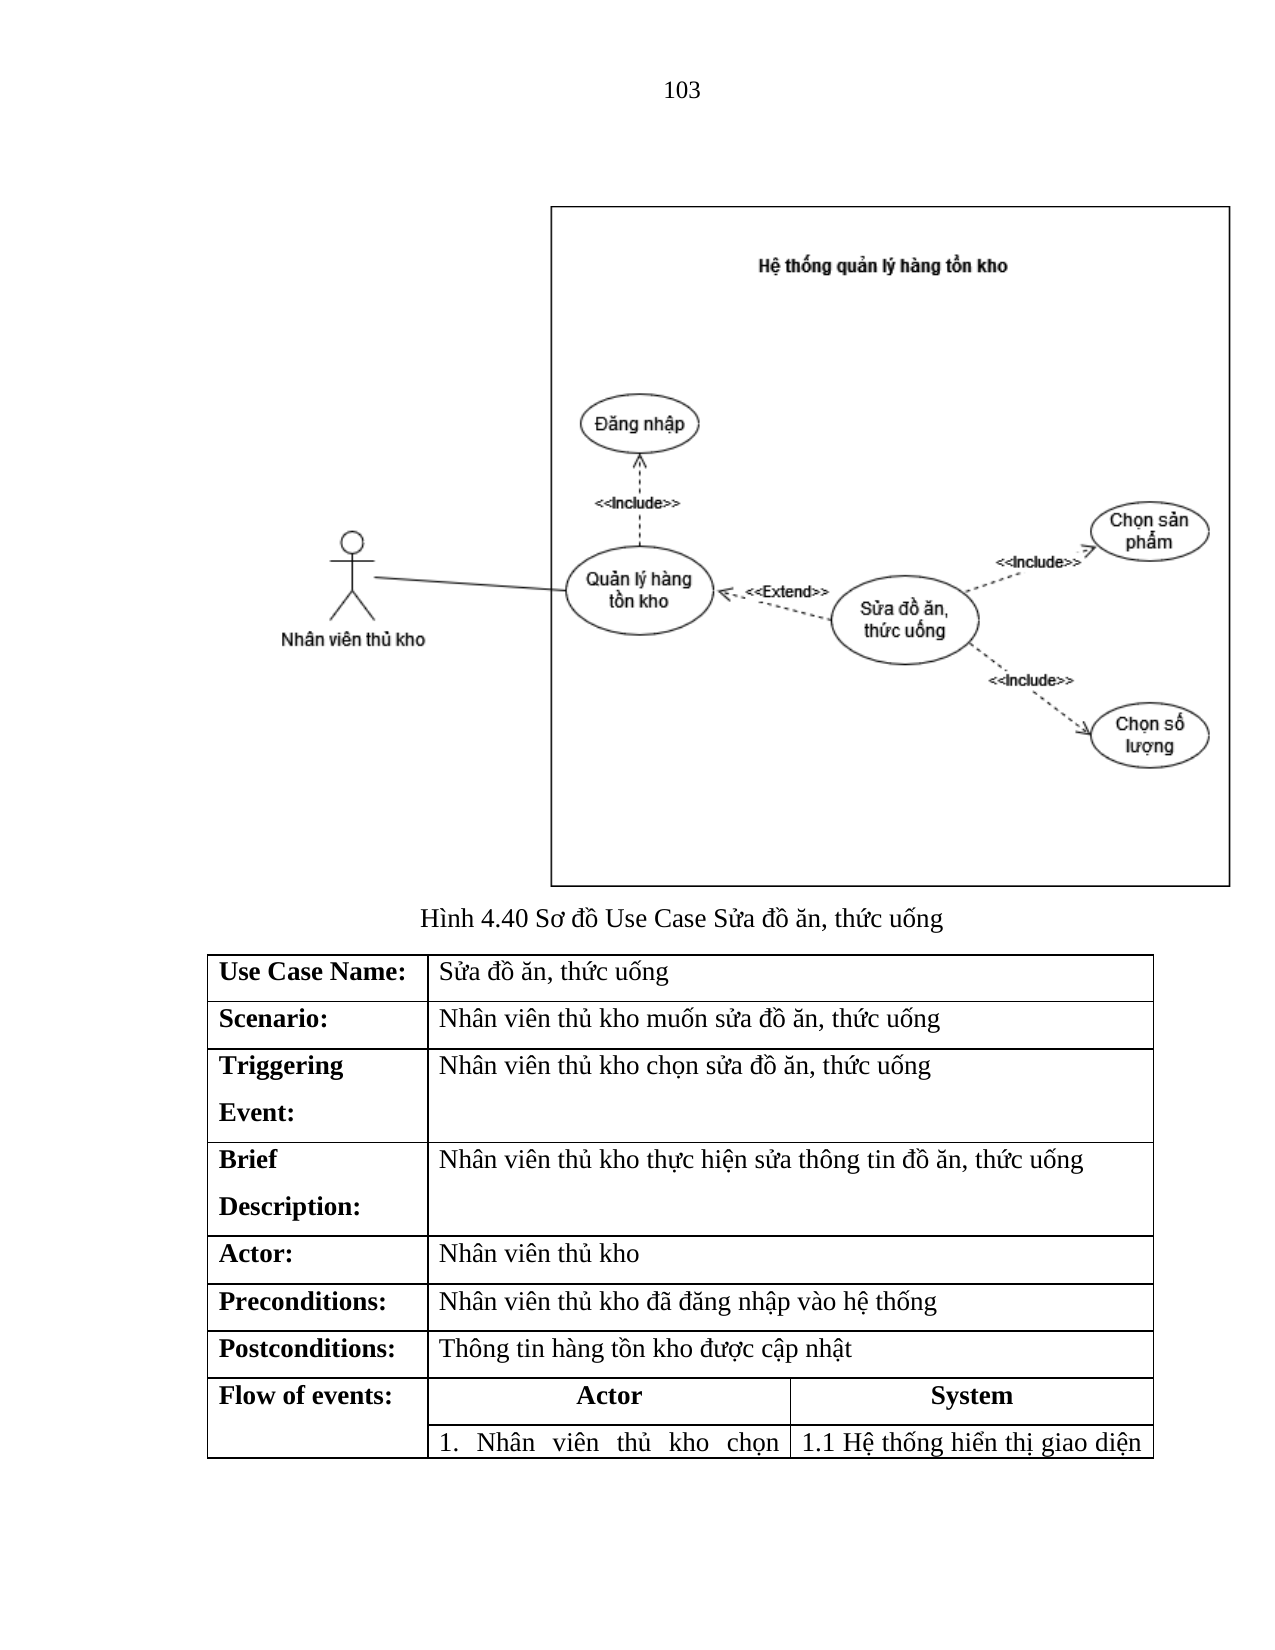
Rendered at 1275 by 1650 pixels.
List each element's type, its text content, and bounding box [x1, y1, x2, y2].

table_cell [791, 1426, 1153, 1457]
table_cell Postconditions: [208, 1332, 427, 1377]
table_header Use Case Name: [208, 956, 427, 1001]
table_cell Thông tin hàng tồn kho được cập nhật [429, 1332, 1153, 1377]
table_cell Actor: [208, 1237, 427, 1283]
table_cell Brief Description: [208, 1143, 427, 1235]
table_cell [429, 1426, 790, 1457]
table_cell Scenario: [208, 1002, 427, 1048]
table_cell Preconditions: [208, 1285, 427, 1330]
table_cell Flow of events: [208, 1379, 427, 1457]
table_cell Nhân viên thủ kho chọn sửa đồ ăn, thức uống [429, 1050, 1153, 1141]
table_cell Nhân viên thủ kho [429, 1237, 1153, 1283]
table_header Sửa đồ ăn, thức uống [429, 956, 1153, 1001]
table_cell Nhân viên thủ kho thực hiện sửa thông tin đồ ăn, thức uống [429, 1143, 1153, 1235]
table_cell Triggering Event: [208, 1050, 427, 1141]
table_cell System [791, 1379, 1153, 1424]
table_cell Nhân viên thủ kho đã đăng nhập vào hệ thống [429, 1285, 1153, 1330]
text Hình 4.40 Sơ đồ Use Case Sửa đồ ăn, thức uống [207, 902, 1157, 933]
picture [281, 206, 1232, 887]
table_cell Nhân viên thủ kho muốn sửa đồ ăn, thức uống [429, 1002, 1153, 1048]
table_cell Actor [429, 1379, 790, 1424]
